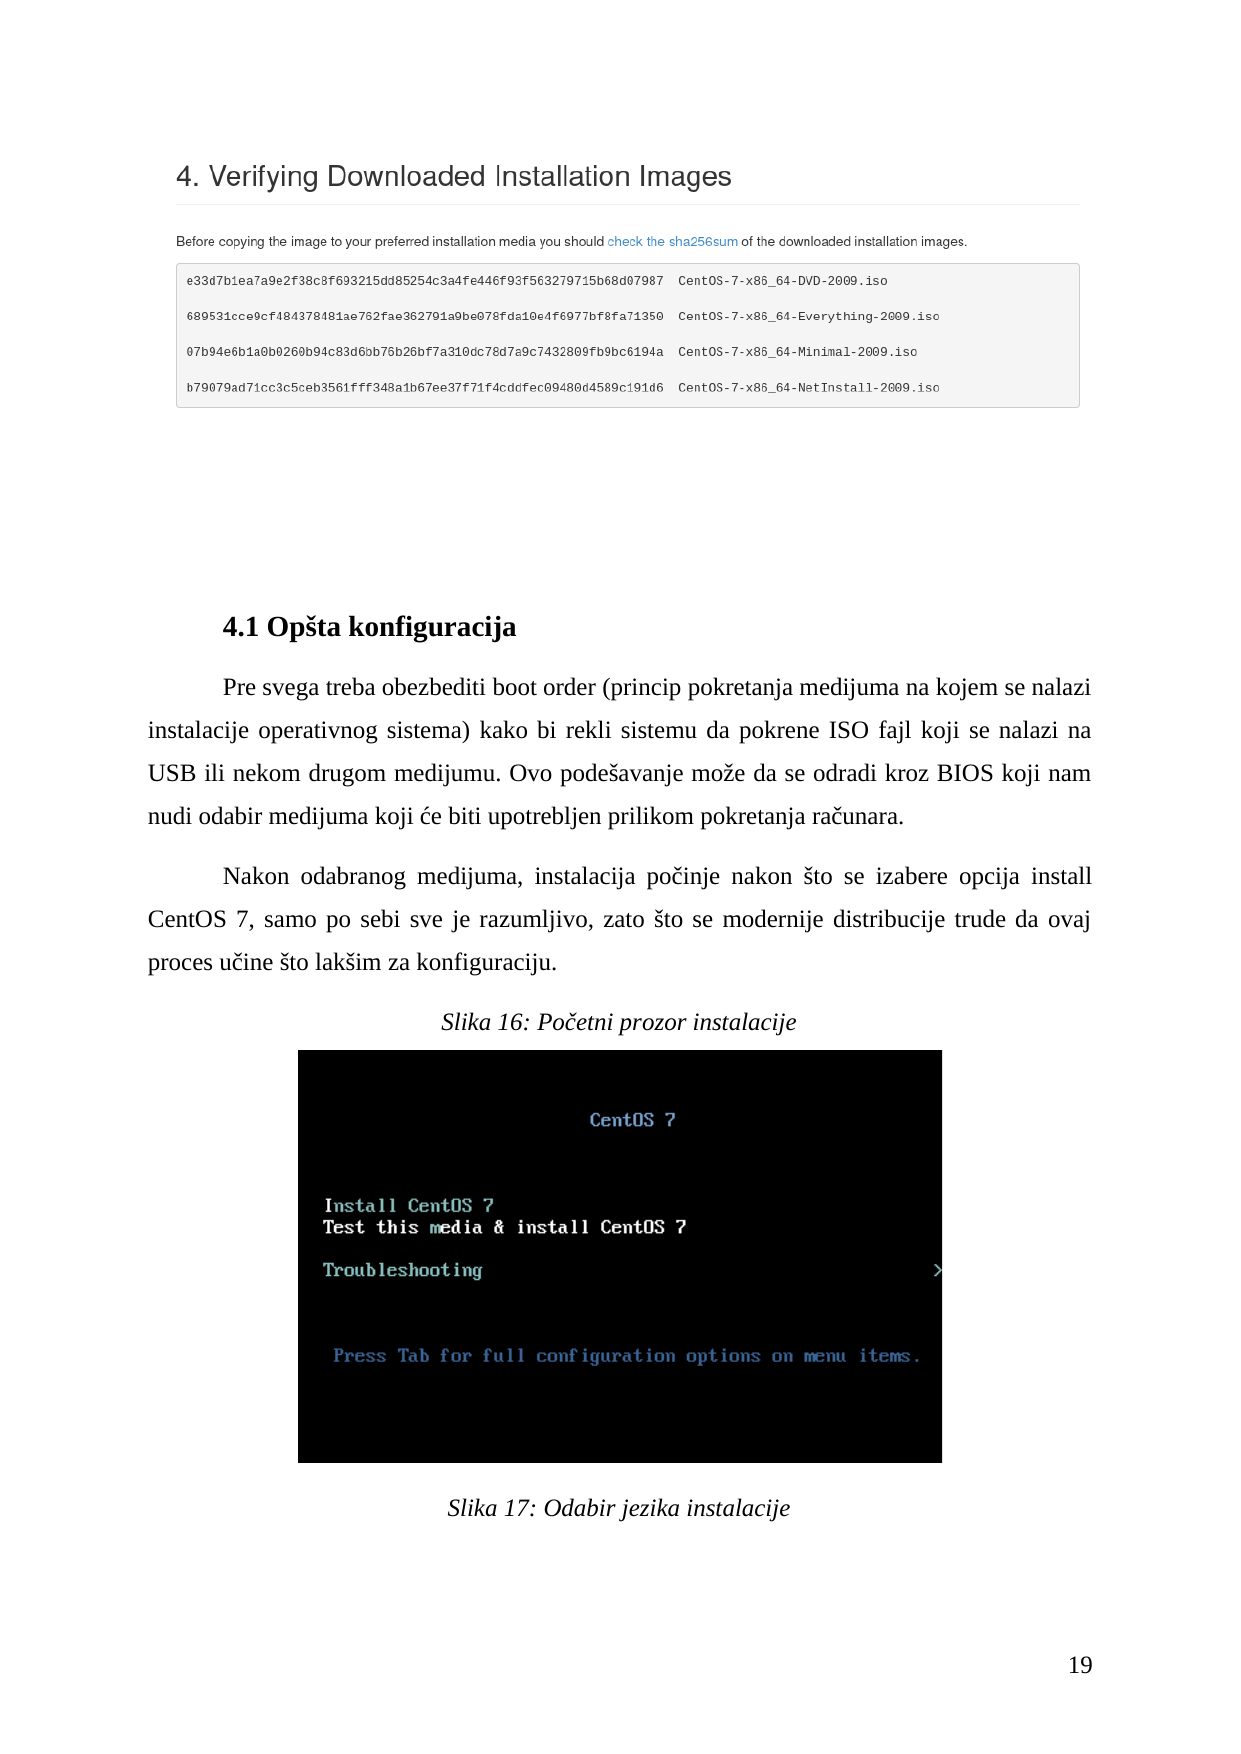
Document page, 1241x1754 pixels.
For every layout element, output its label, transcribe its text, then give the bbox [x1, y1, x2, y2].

text Slika 17: Odabir jezika instalacije [148, 1493, 1093, 1522]
text Nakon odabranog medijuma, instalacija počinje nakon što se izabere opcija install CentOS 7, samo po sebi sve je razumljivo, zato što se modernije distribucije trude da ovaj proces učine što lakšim za konfiguraciju. [148, 861, 1093, 976]
picture [147, 147, 1093, 416]
text Pre svega treba obezbediti boot order (princip pokretanja medijuma na kojem se nalazi instalacije operativnog sistema) kako bi rekli sistemu da pokrene ISO fajl koji se nalazi na USB ili nekom drugom medijumu. Ovo podešavanje može da se odradi kroz BIOS koji nam nudi odabir medijuma koji će biti upotrebljen prilikom pokretanja računara. [148, 672, 1093, 830]
picture [298, 1050, 943, 1463]
subtitle 4.1 Opšta konfiguracija [148, 609, 1093, 642]
